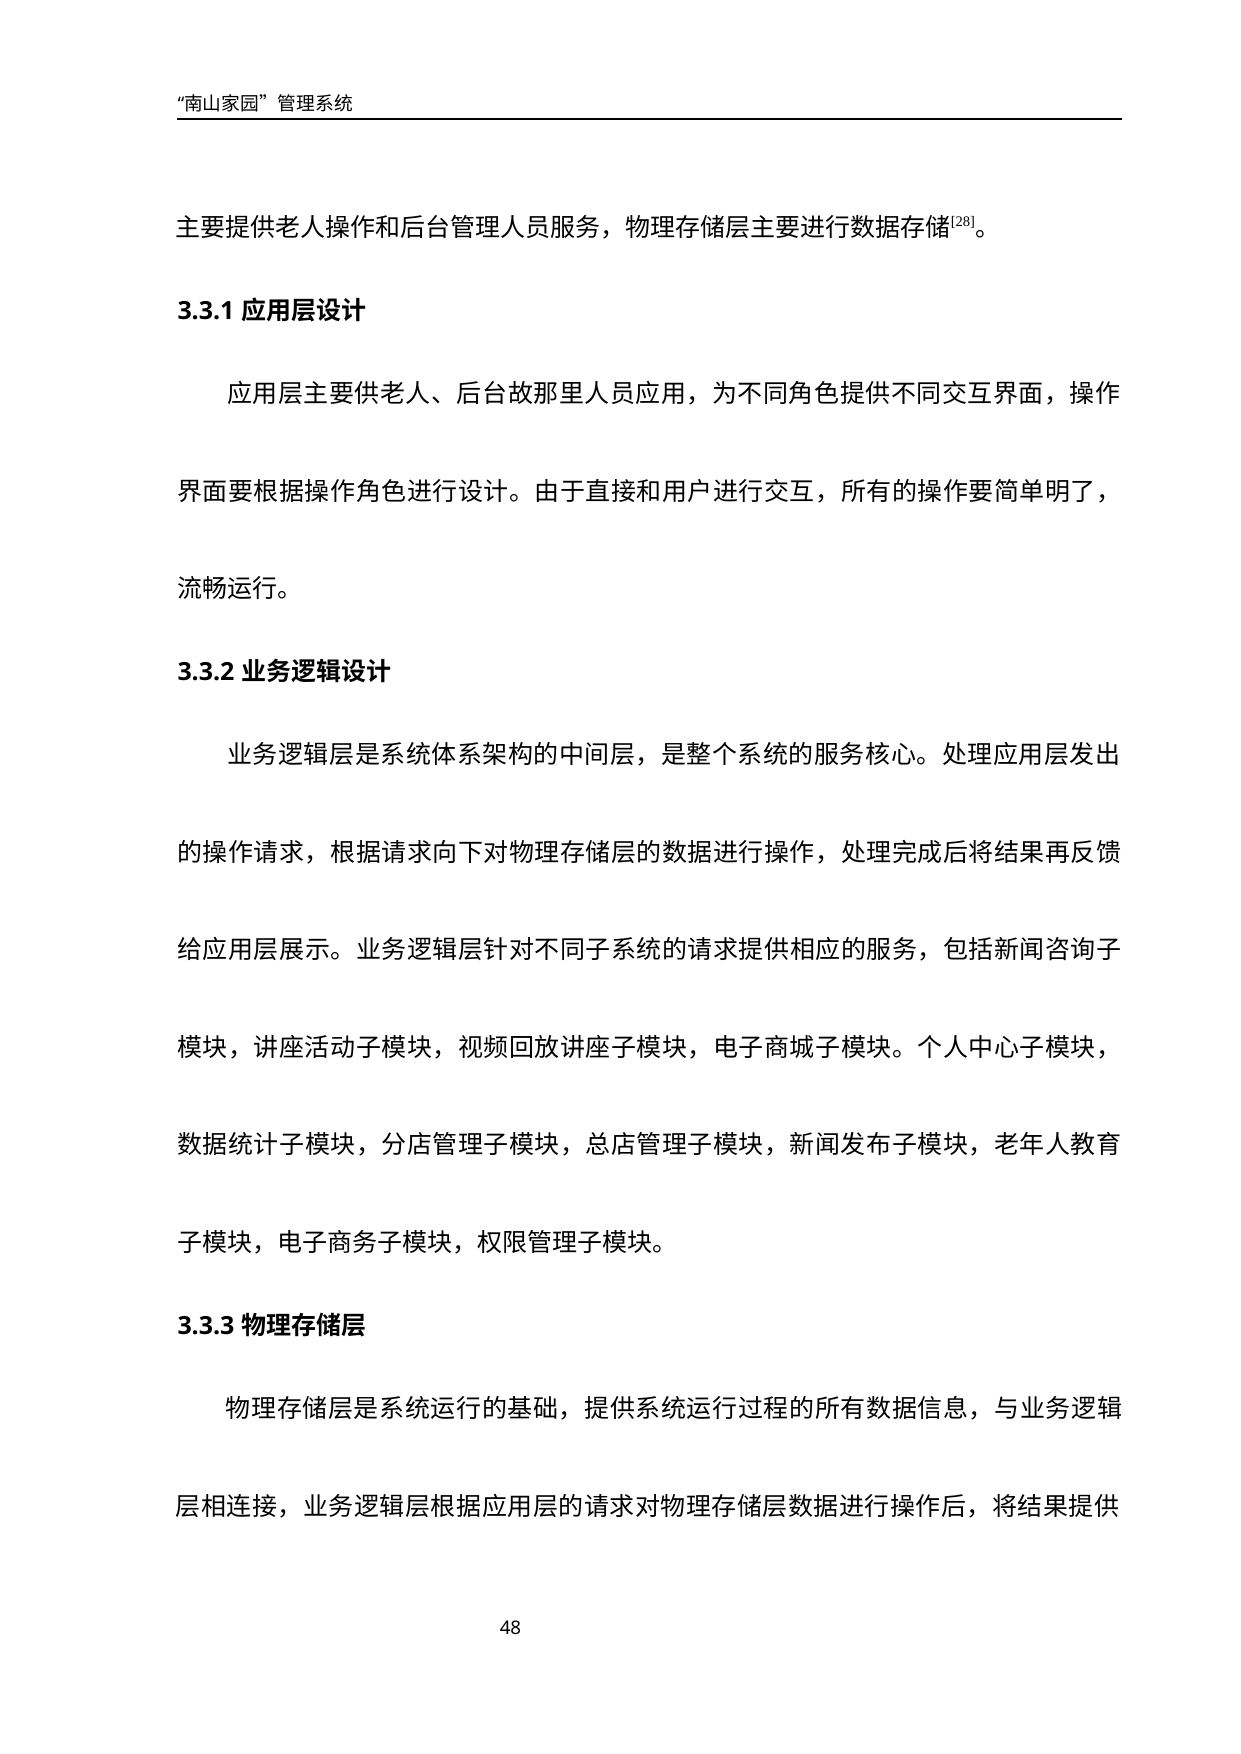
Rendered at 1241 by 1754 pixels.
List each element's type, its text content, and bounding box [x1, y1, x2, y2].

text 业务逻辑层是系统体系架构的中间层，是整个系统的服务核⼼。处理应⽤层发出的操作请求，根据请求向下对物理存储层的数据进⾏操作，处理完成后将结果再反馈给应⽤层展⽰。业务逻辑层针对不同⼦系统的请求提供相应的服务，包括新闻咨询子模块，讲座活动子模块，视频回放讲座子模块，电子商城子模块。个人中心子模块，数据统计子模块，分店管理子模块，总店管理子模块，新闻发布子模块，老年人教育子模块，电子商务子模块，权限管理子模块。 [177, 720, 1122, 1273]
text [176, 193, 1122, 258]
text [176, 1374, 1122, 1537]
text 应⽤层主要供老人、后台故那里人员应⽤，为不同⾓⾊提供不同交互界⾯，操作界⾯要根据操作⾓⾊进⾏设计。由于直接和⽤户进⾏交互，所有的操作要简单明了，流畅运⾏。 [177, 359, 1122, 619]
subtitle 3.3.3 物理存储层 [177, 1291, 1122, 1356]
subtitle 3.3.2 业务逻辑设计 [177, 637, 1122, 702]
subtitle 3.3.1 应用层设计 [177, 276, 1122, 341]
